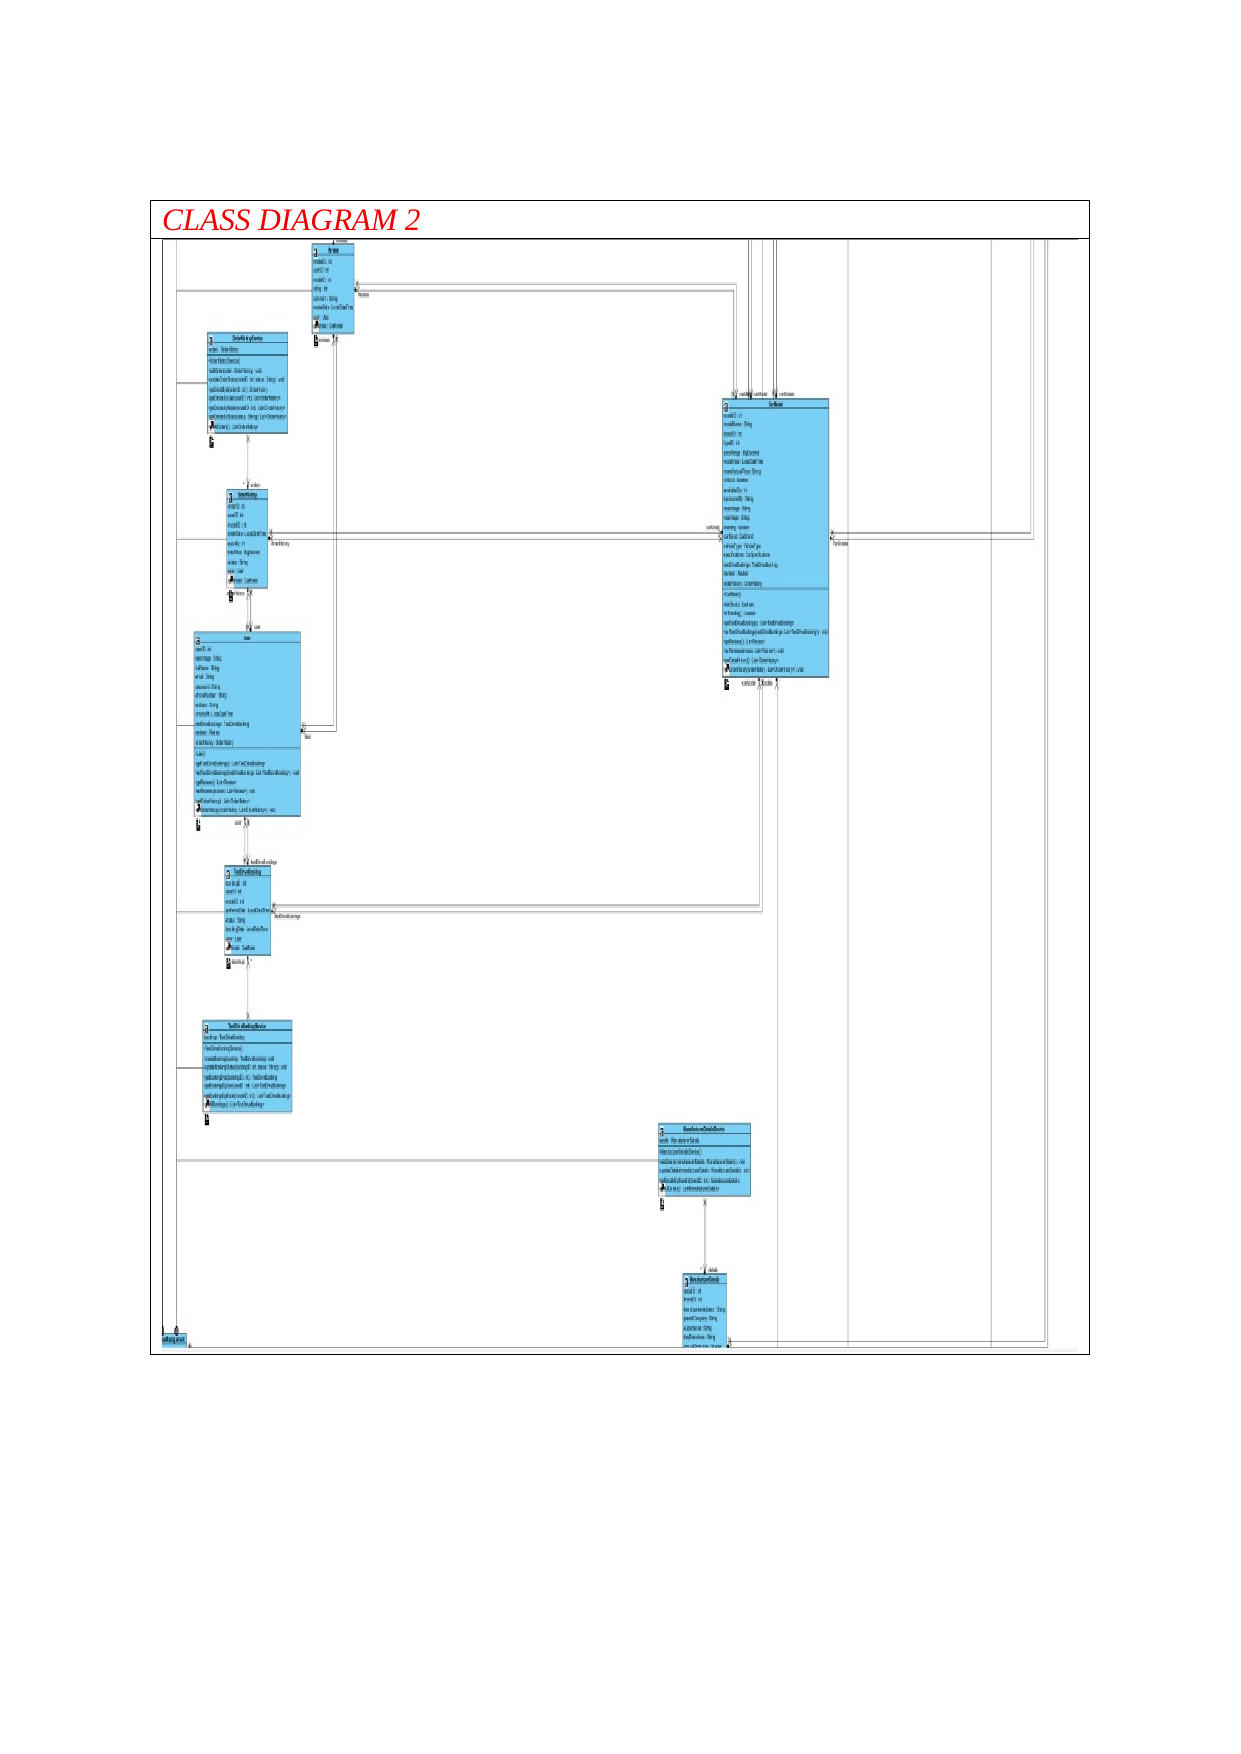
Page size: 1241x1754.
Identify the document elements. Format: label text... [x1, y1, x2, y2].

table_header CLASS DIAGRAM 2 [151, 201, 1089, 238]
picture [161, 239, 1079, 1352]
table_cell [151, 239, 1089, 1353]
